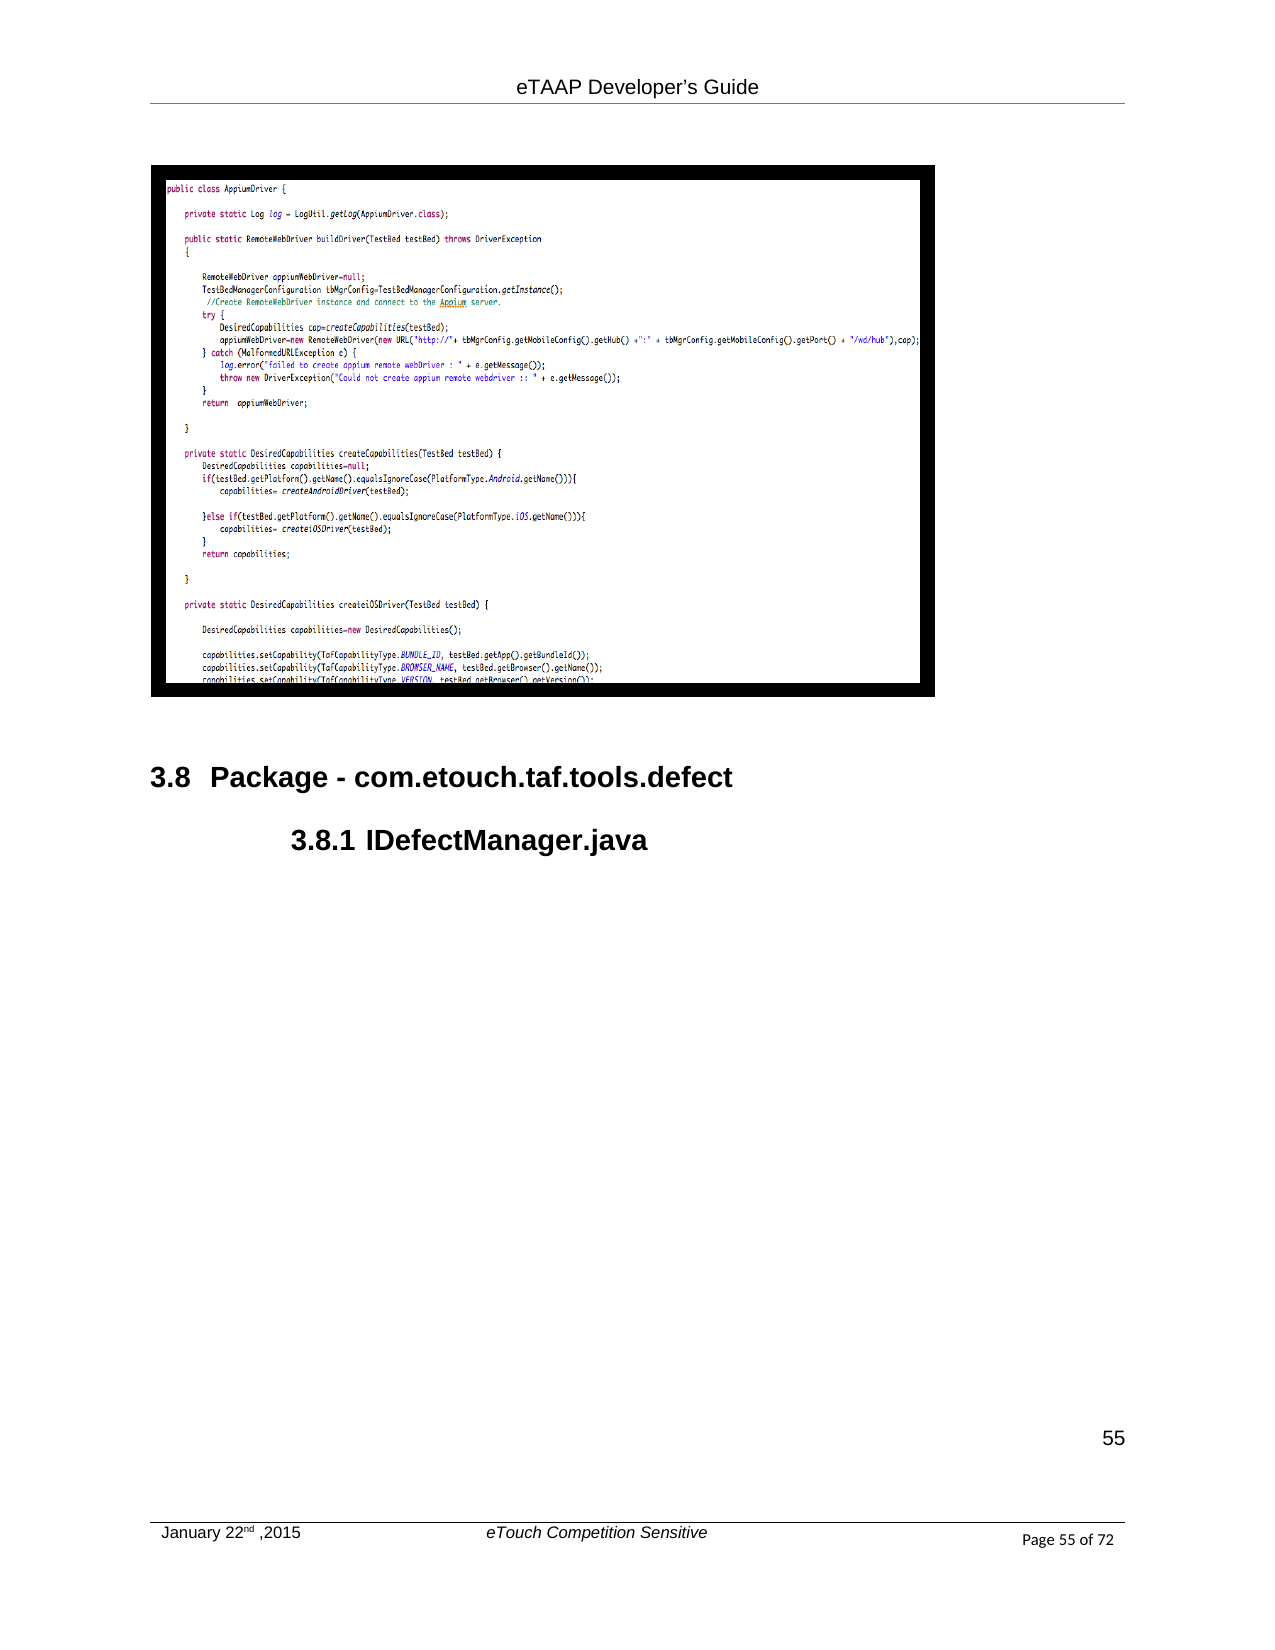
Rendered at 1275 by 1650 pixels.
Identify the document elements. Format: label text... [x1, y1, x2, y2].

subtitle Package - com.etouch.taf.tools.defect [150, 758, 1125, 796]
subtitle IDefectManager.java [291, 821, 1125, 858]
picture [166, 180, 920, 683]
